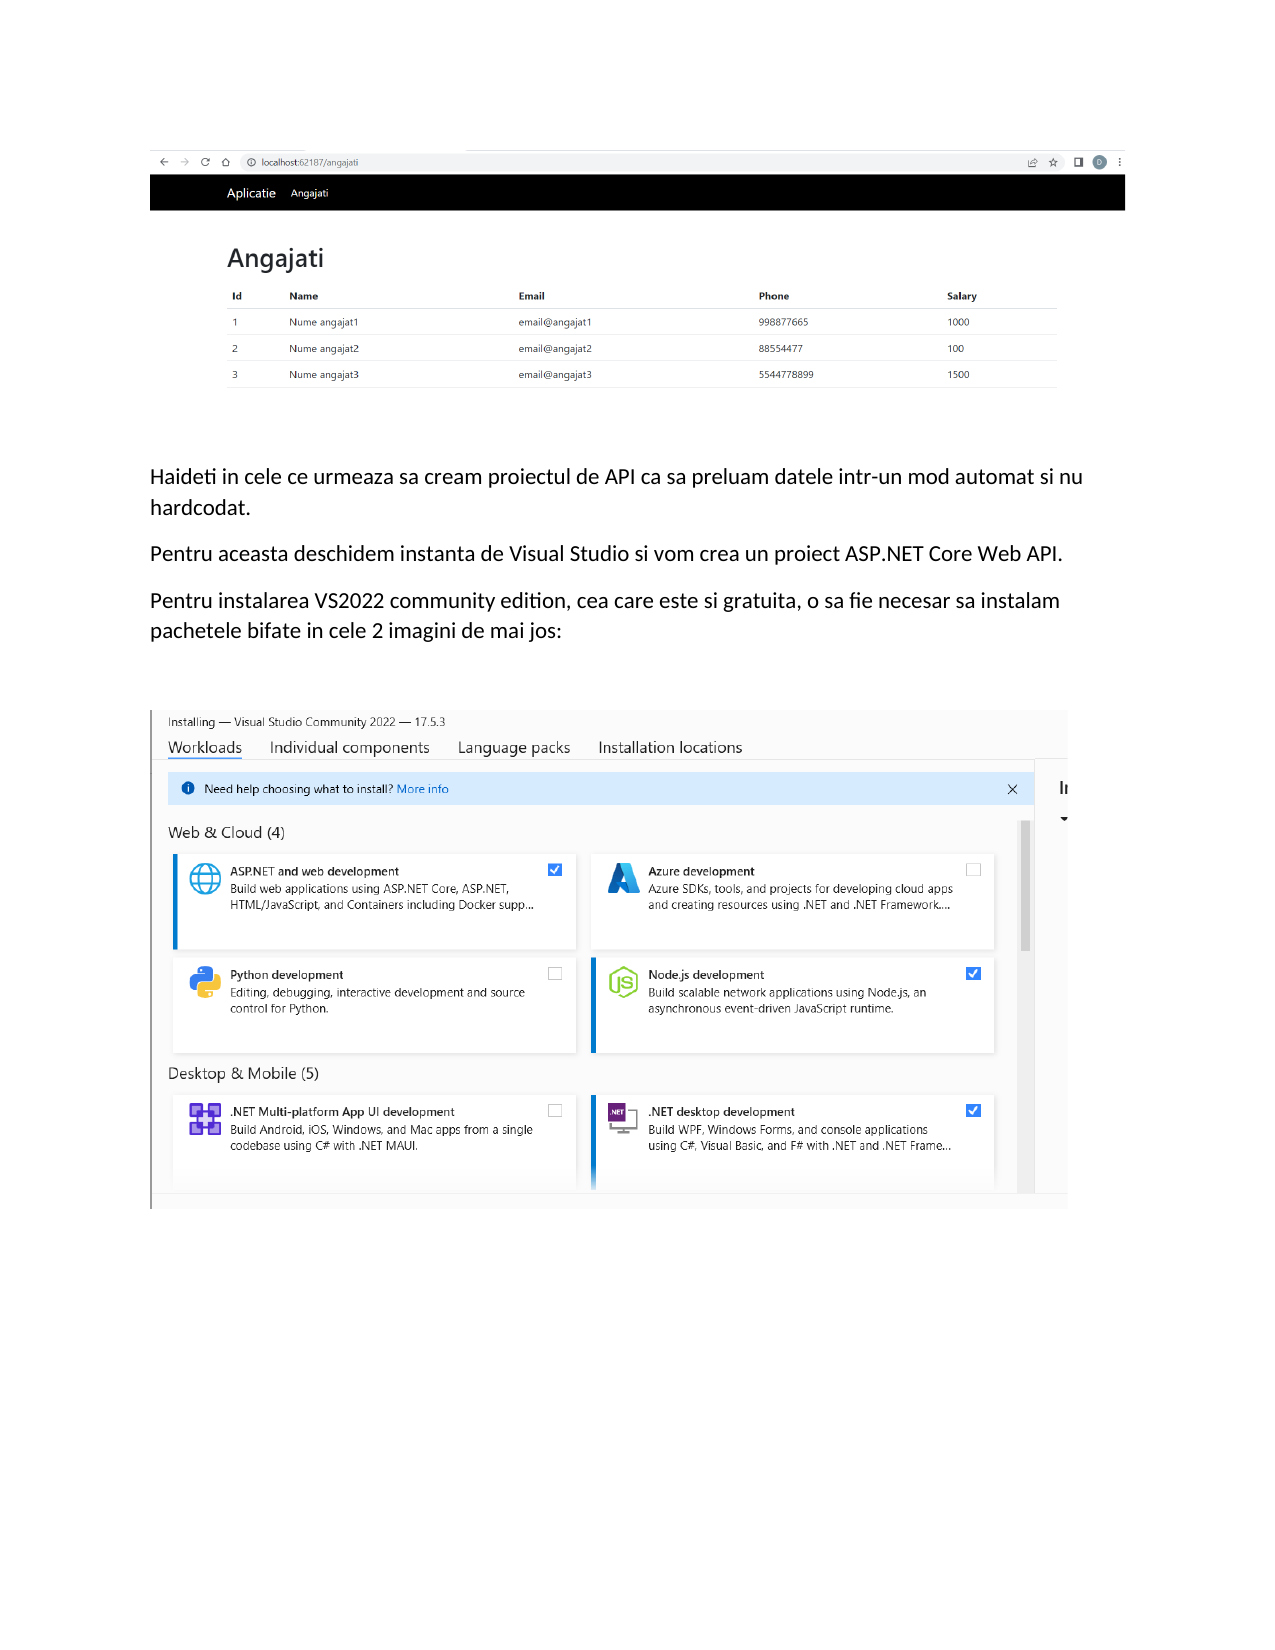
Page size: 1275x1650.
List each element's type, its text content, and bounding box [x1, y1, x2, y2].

text Haideti in cele ce urmeaza sa cream proiectul de API ca sa preluam datele intr-un mod automat si nu hardcodat. [150, 462, 1125, 521]
text Pentru aceasta deschidem instanta de Visual Studio si vom crea un proiect ASP.NET Core Web API. [150, 539, 1125, 567]
text Pentru instalarea VS2022 community edition, cea care este si gratuita, o sa fie necesar sa instalam pachetele bifate in cele 2 imagini de mai jos: [150, 586, 1125, 644]
picture [150, 710, 1068, 1209]
picture [150, 150, 1125, 397]
